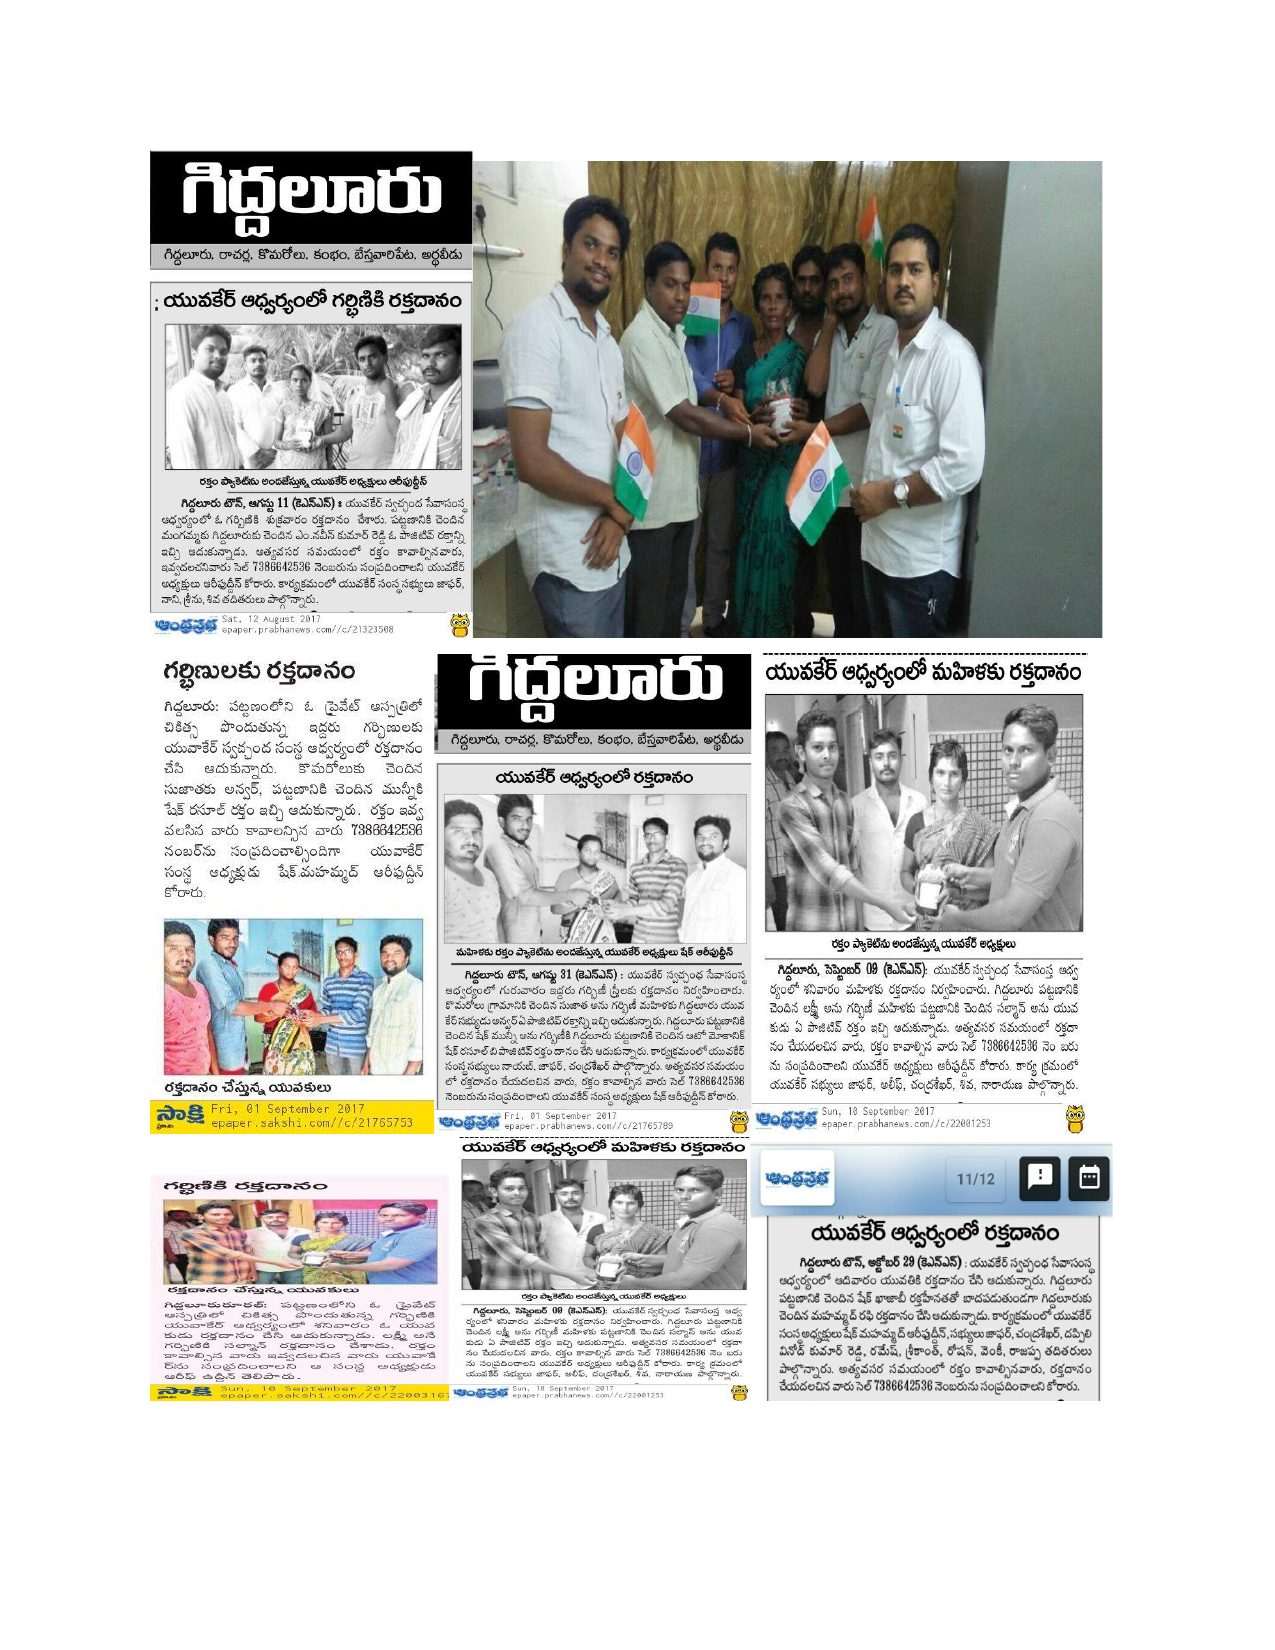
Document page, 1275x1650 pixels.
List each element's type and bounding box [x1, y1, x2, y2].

picture [150, 641, 1088, 1134]
picture [150, 1137, 1113, 1401]
picture [150, 150, 1103, 638]
